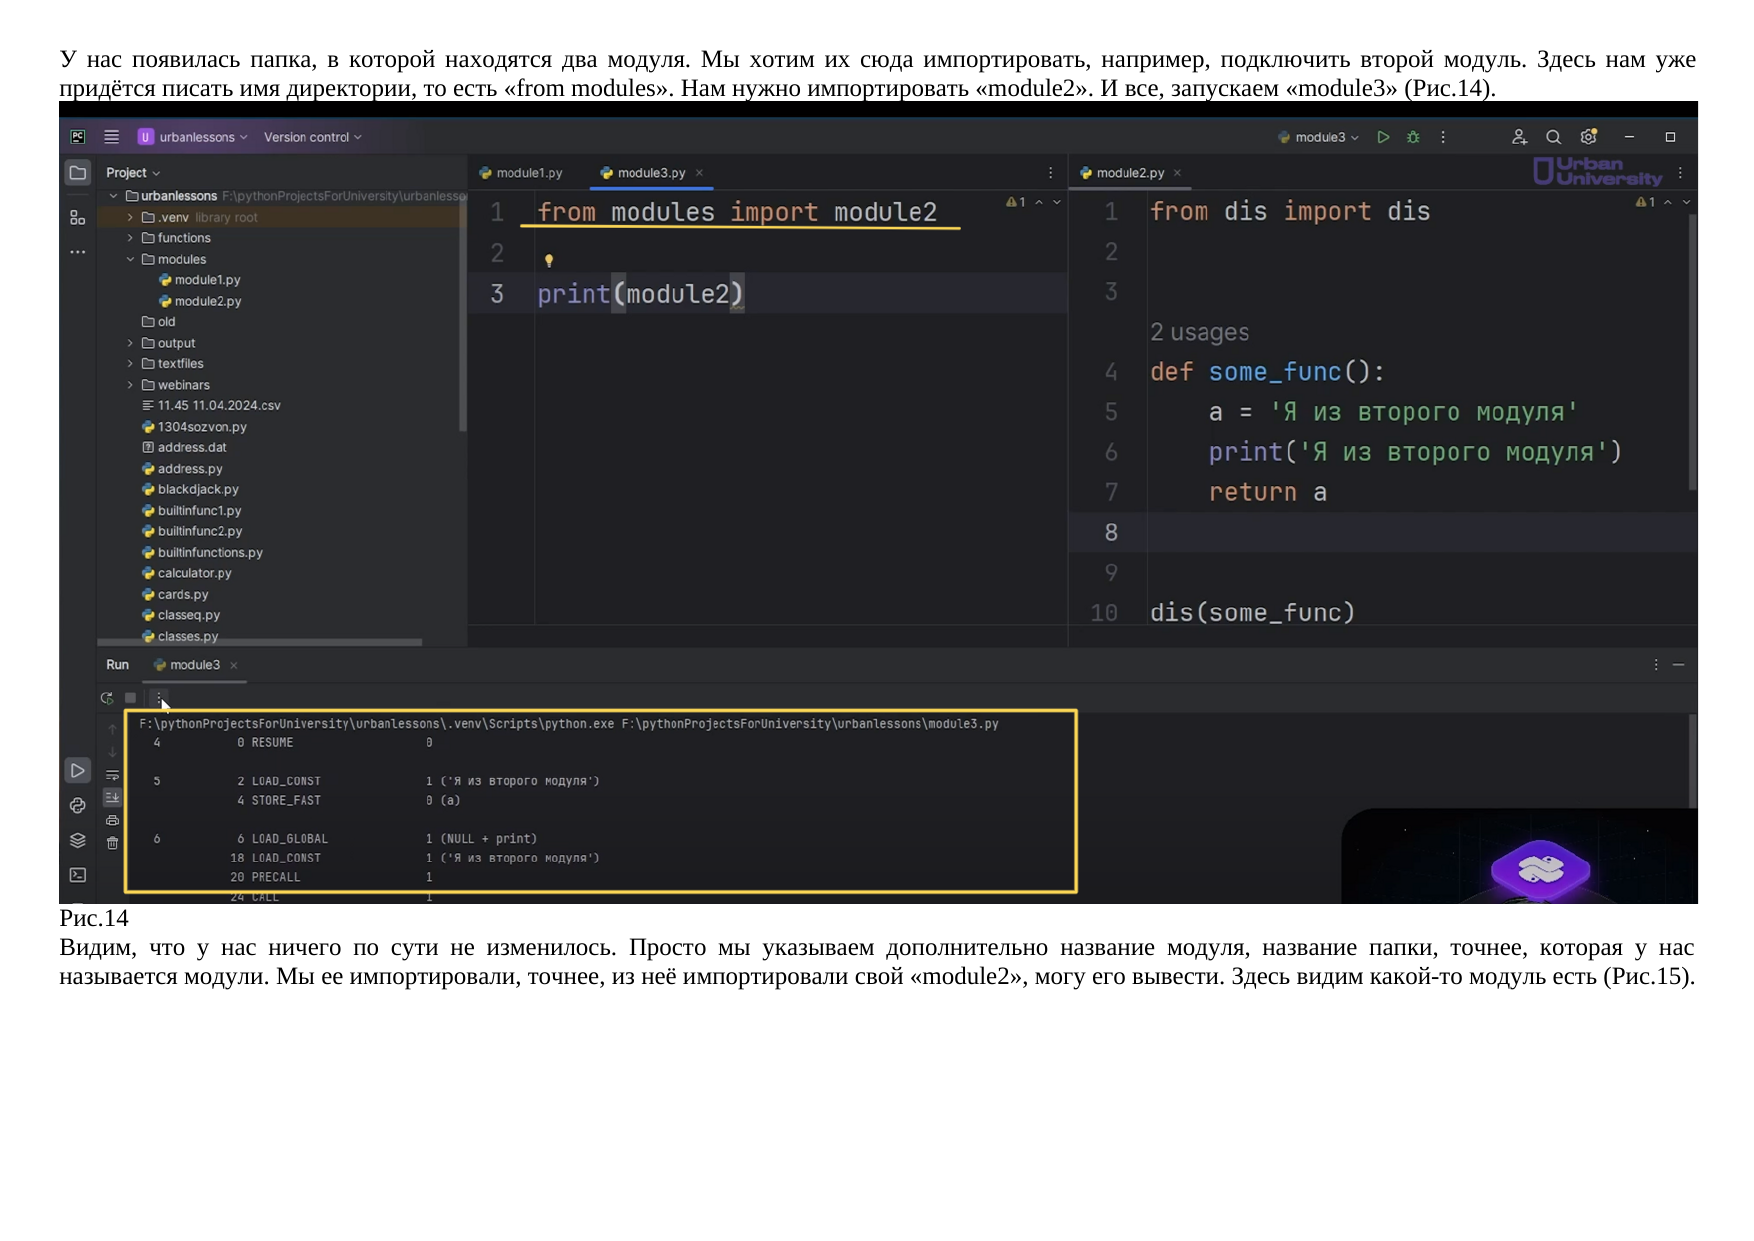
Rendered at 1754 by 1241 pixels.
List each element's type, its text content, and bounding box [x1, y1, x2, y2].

text Рис.14 [59, 904, 1698, 932]
picture [59, 101, 1699, 904]
text У нас появилась папка, в которой находятся два модуля. Мы хотим их сюда импортировать, например, подключить второй модуль. Здесь нам уже придётся писать имя директории, то есть «from modules». Нам нужно импортировать «module2». И все, запускаем «module3» (Рис.14). [59, 44, 1698, 101]
text Видим, что у нас ничего по сути не изменилось. Просто мы указываем дополнительно название модуля, название папки, точнее, которая у нас называется модули. Мы ее импортировали, точнее, из неё импортировали свой «module2», могу его вывести. Здесь видим какой-то модуль есть (Рис.15). [59, 932, 1698, 990]
